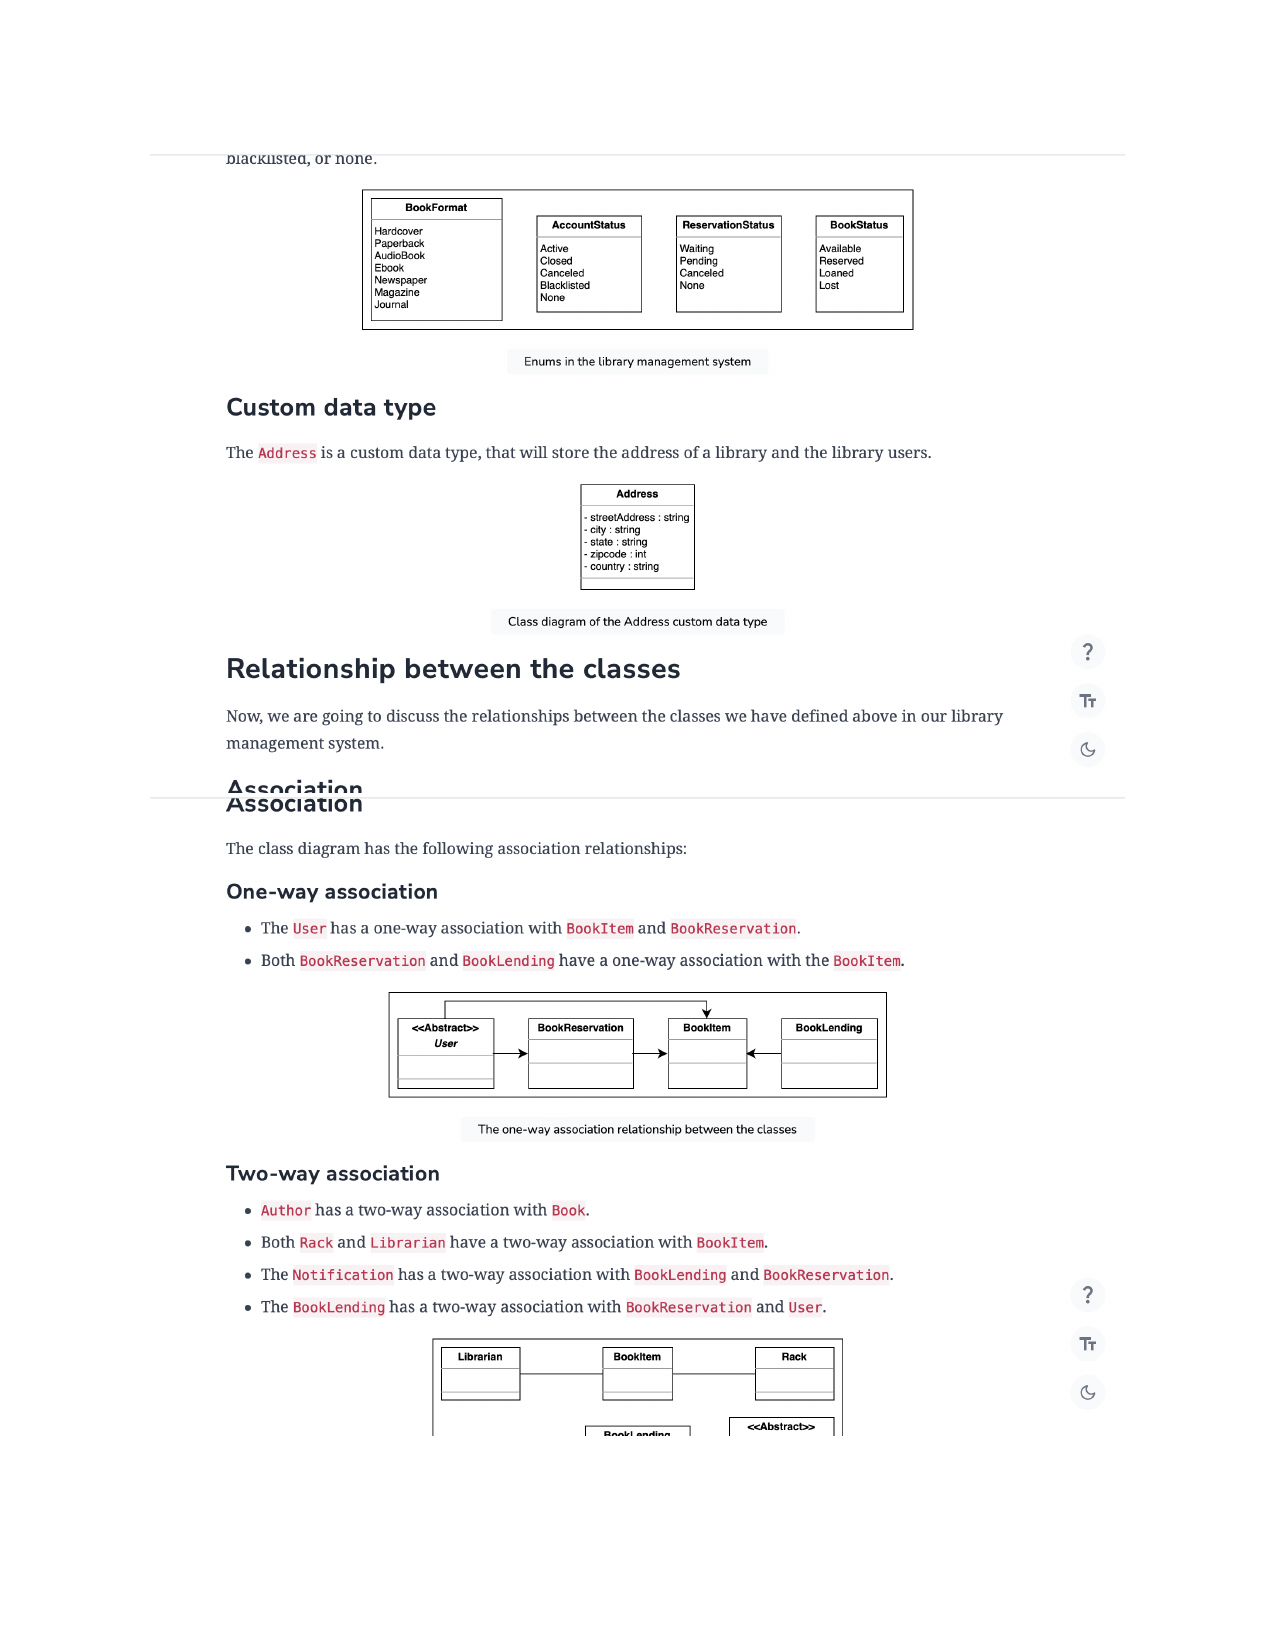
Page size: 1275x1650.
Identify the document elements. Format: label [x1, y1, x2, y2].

picture [150, 150, 1125, 1436]
